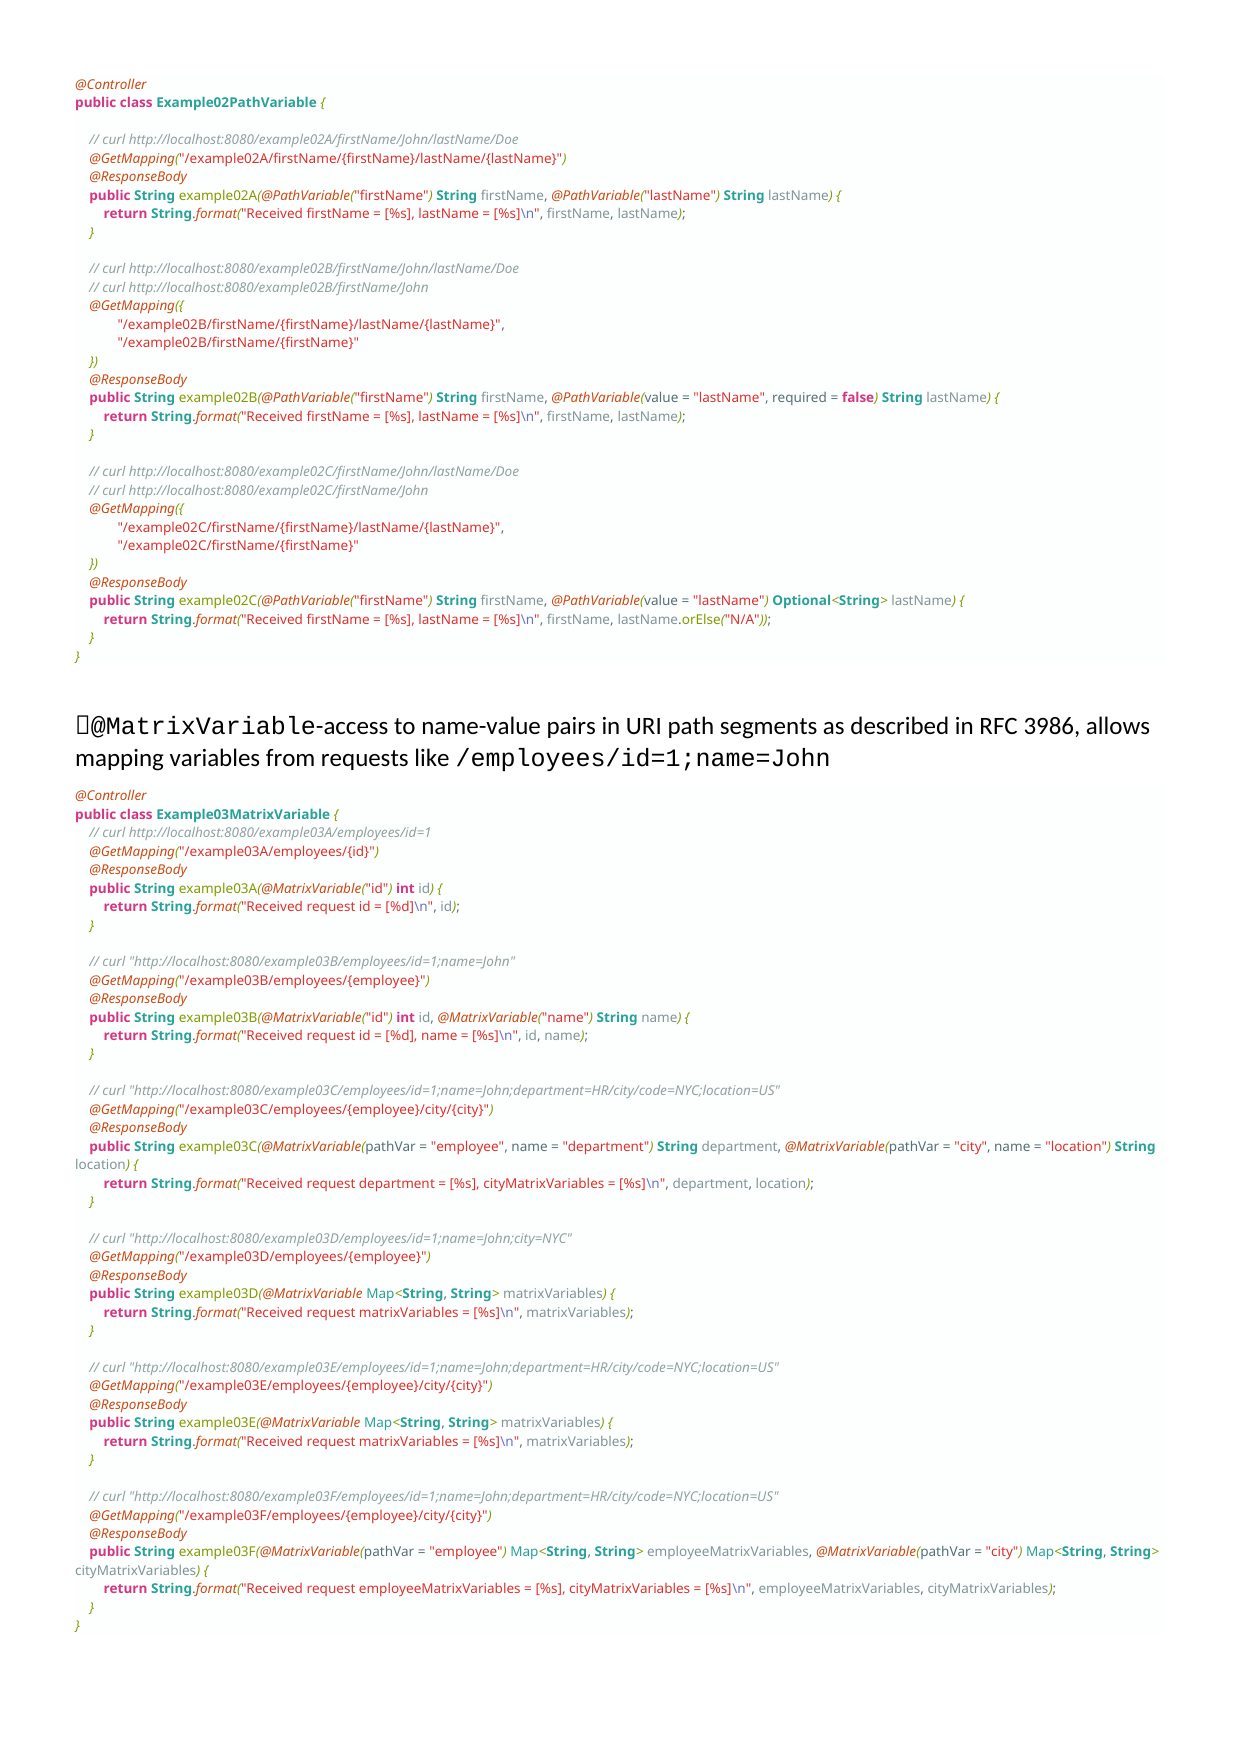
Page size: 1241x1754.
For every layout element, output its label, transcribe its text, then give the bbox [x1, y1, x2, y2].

text @Controller public class Example02PathVariable { // curl http://localhost:8080/example02A/firstName/John/lastName/Doe @GetMapping("/example02A/firstName/{firstName}/lastName/{lastName}") @ResponseBody public String example02A(@PathVariable("firstName") String firstName, @PathVariable("lastName") String lastName) { return String.format("Received firstName = [%s], lastName = [%s]\n", firstName, lastName); } // curl http://localhost:8080/example02B/firstName/John/lastName/Doe // curl http://localhost:8080/example02B/firstName/John @GetMapping({ "/example02B/firstName/{firstName}/lastName/{lastName}", "/example02B/firstName/{firstName}" }) @ResponseBody public String example02B(@PathVariable("firstName") String firstName, @PathVariable(value = "lastName", required = false) String lastName) { return String.format("Received firstName = [%s], lastName = [%s]\n", firstName, lastName); } // curl http://localhost:8080/example02C/firstName/John/lastName/Doe // curl http://localhost:8080/example02C/firstName/John @GetMapping({ "/example02C/firstName/{firstName}/lastName/{lastName}", "/example02C/firstName/{firstName}" }) @ResponseBody public String example02C(@PathVariable("firstName") String firstName, @PathVariable(value = "lastName") Optional<String> lastName) { return String.format("Received firstName = [%s], lastName = [%s]\n", firstName, lastName.orElse("N/A")); } } [75, 75, 1165, 665]
text @Controller public class Example03MatrixVariable { // curl http://localhost:8080/example03A/employees/id=1 @GetMapping("/example03A/employees/{id}") @ResponseBody public String example03A(@MatrixVariable("id") int id) { return String.format("Received request id = [%d]\n", id); } // curl "http://localhost:8080/example03B/employees/id=1;name=John" @GetMapping("/example03B/employees/{employee}") @ResponseBody public String example03B(@MatrixVariable("id") int id, @MatrixVariable("name") String name) { return String.format("Received request id = [%d], name = [%s]\n", id, name); } // curl "http://localhost:8080/example03C/employees/id=1;name=John;department=HR/city/code=NYC;location=US" @GetMapping("/example03C/employees/{employee}/city/{city}") @ResponseBody public String example03C(@MatrixVariable(pathVar = "employee", name = "department") String department, @MatrixVariable(pathVar = "city", name = "location") String location) { return String.format("Received request department = [%s], cityMatrixVariables = [%s]\n", department, location); } // curl "http://localhost:8080/example03D/employees/id=1;name=John;city=NYC" @GetMapping("/example03D/employees/{employee}") @ResponseBody public String example03D(@MatrixVariable Map<String, String> matrixVariables) { return String.format("Received request matrixVariables = [%s]\n", matrixVariables); } // curl "http://localhost:8080/example03E/employees/id=1;name=John;department=HR/city/code=NYC;location=US" @GetMapping("/example03E/employees/{employee}/city/{city}") @ResponseBody public String example03E(@MatrixVariable Map<String, String> matrixVariables) { return String.format("Received request matrixVariables = [%s]\n", matrixVariables); } // curl "http://localhost:8080/example03F/employees/id=1;name=John;department=HR/city/code=NYC;location=US" @GetMapping("/example03F/employees/{employee}/city/{city}") @ResponseBody public String example03F(@MatrixVariable(pathVar = "employee") Map<String, String> employeeMatrixVariables, @MatrixVariable(pathVar = "city") Map<String, String> cityMatrixVariables) { return String.format("Received request employeeMatrixVariables = [%s], cityMatrixVariables = [%s]\n", employeeMatrixVariables, cityMatrixVariables); } } [75, 786, 1165, 1634]
text @MatrixVariable-access to name-value pairs in URI path segments as described in RFC 3986, allows mapping variables from requests like /employees/id=1;name=John [75, 707, 1165, 774]
